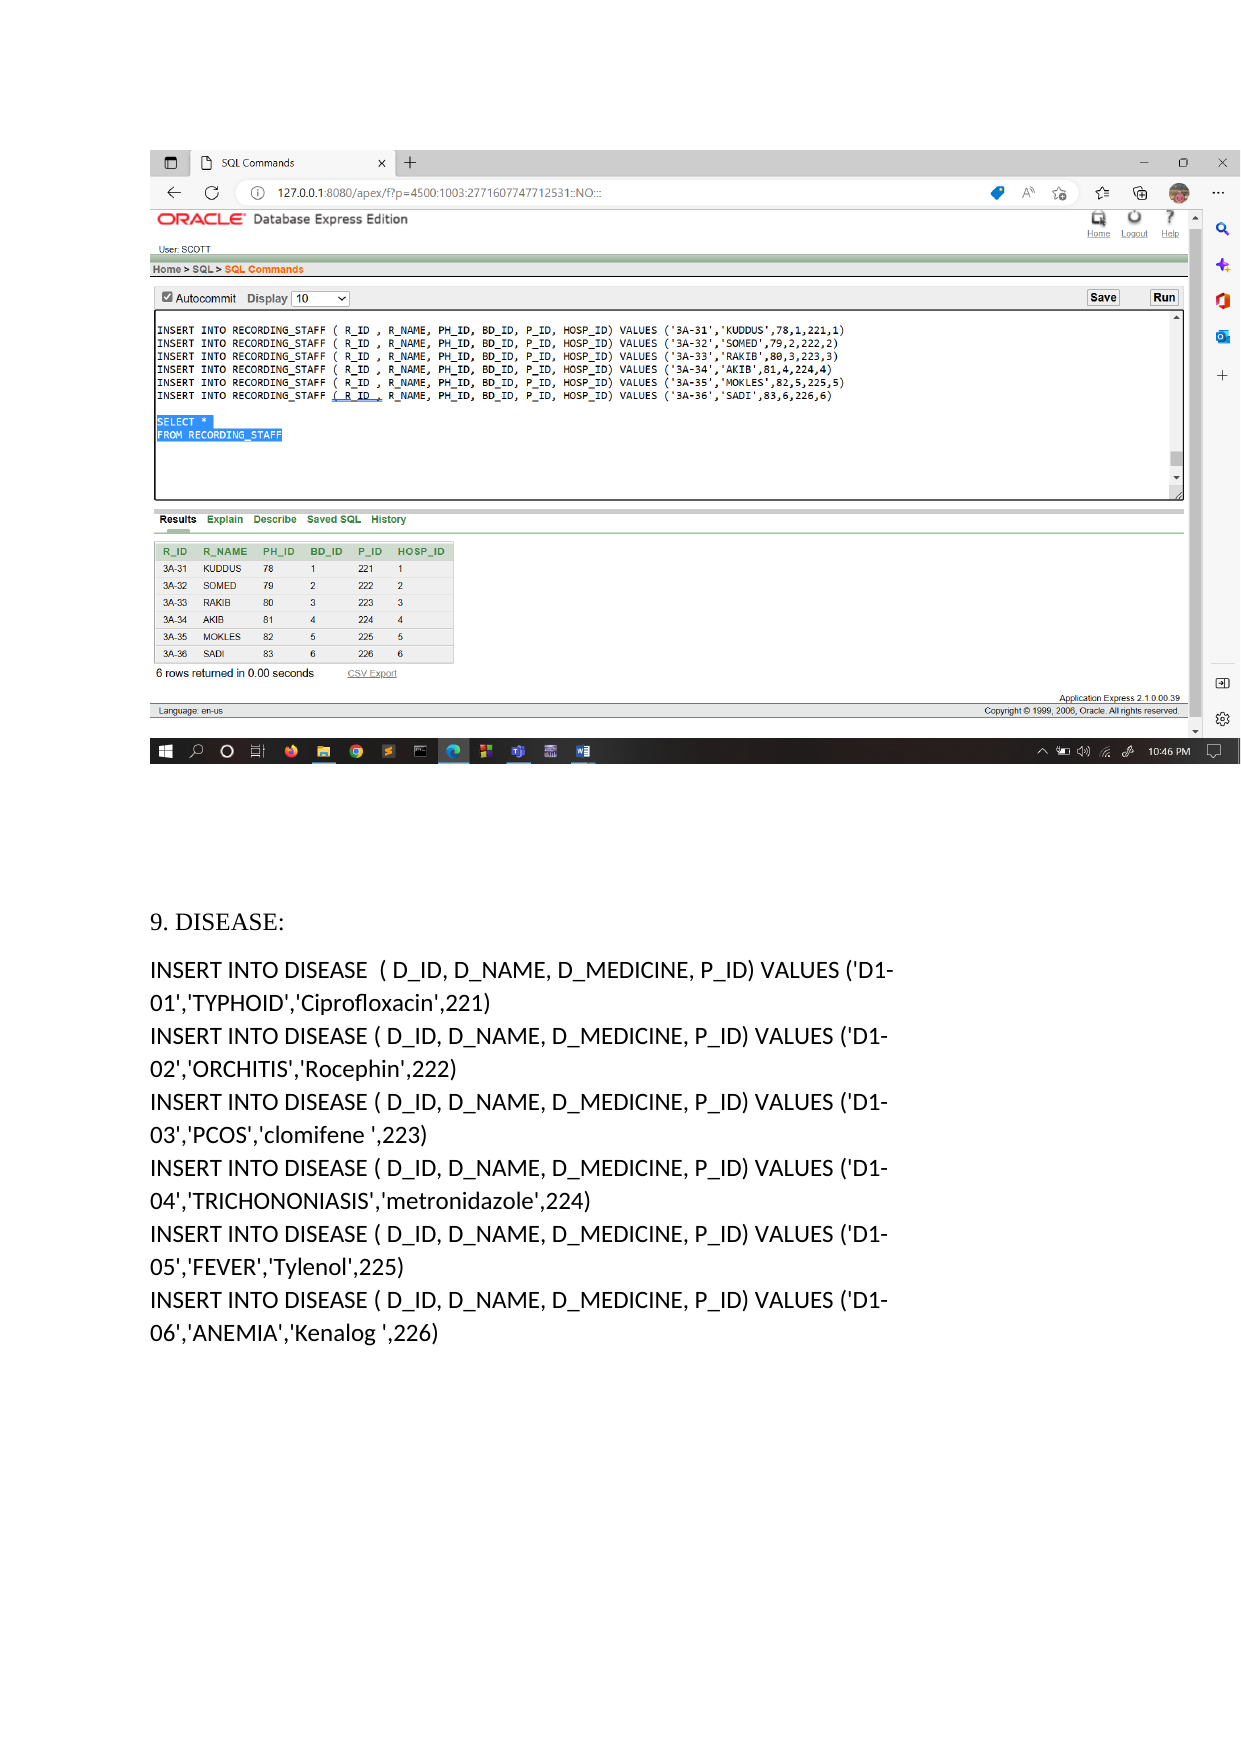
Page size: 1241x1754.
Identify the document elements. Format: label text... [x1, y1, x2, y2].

text INSERT INTO DISEASE ( D_ID, D_NAME, D_MEDICINE, P_ID) VALUES ('D1-02','ORCHITIS','Rocephin',222) [150, 1021, 1090, 1084]
text 9. DISEASE: [150, 907, 1090, 936]
text INSERT INTO DISEASE ( D_ID, D_NAME, D_MEDICINE, P_ID) VALUES ('D1-04','TRICHONONIASIS','metronidazole',224) [150, 1152, 1090, 1216]
text INSERT INTO DISEASE ( D_ID, D_NAME, D_MEDICINE, P_ID) VALUES ('D1-06','ANEMIA','Kenalog ',226) [150, 1284, 1090, 1347]
text INSERT INTO DISEASE ( D_ID, D_NAME, D_MEDICINE, P_ID) VALUES ('D1-05','FEVER','Tylenol',225) [150, 1218, 1090, 1281]
text INSERT INTO DISEASE ( D_ID, D_NAME, D_MEDICINE, P_ID) VALUES ('D1-03','PCOS','clomifene ',223) [150, 1086, 1090, 1150]
text INSERT INTO DISEASE ( D_ID, D_NAME, D_MEDICINE, P_ID) VALUES ('D1-01','TYPHOID','Ciprofloxacin',221) [150, 955, 1090, 1018]
picture [150, 150, 1241, 764]
